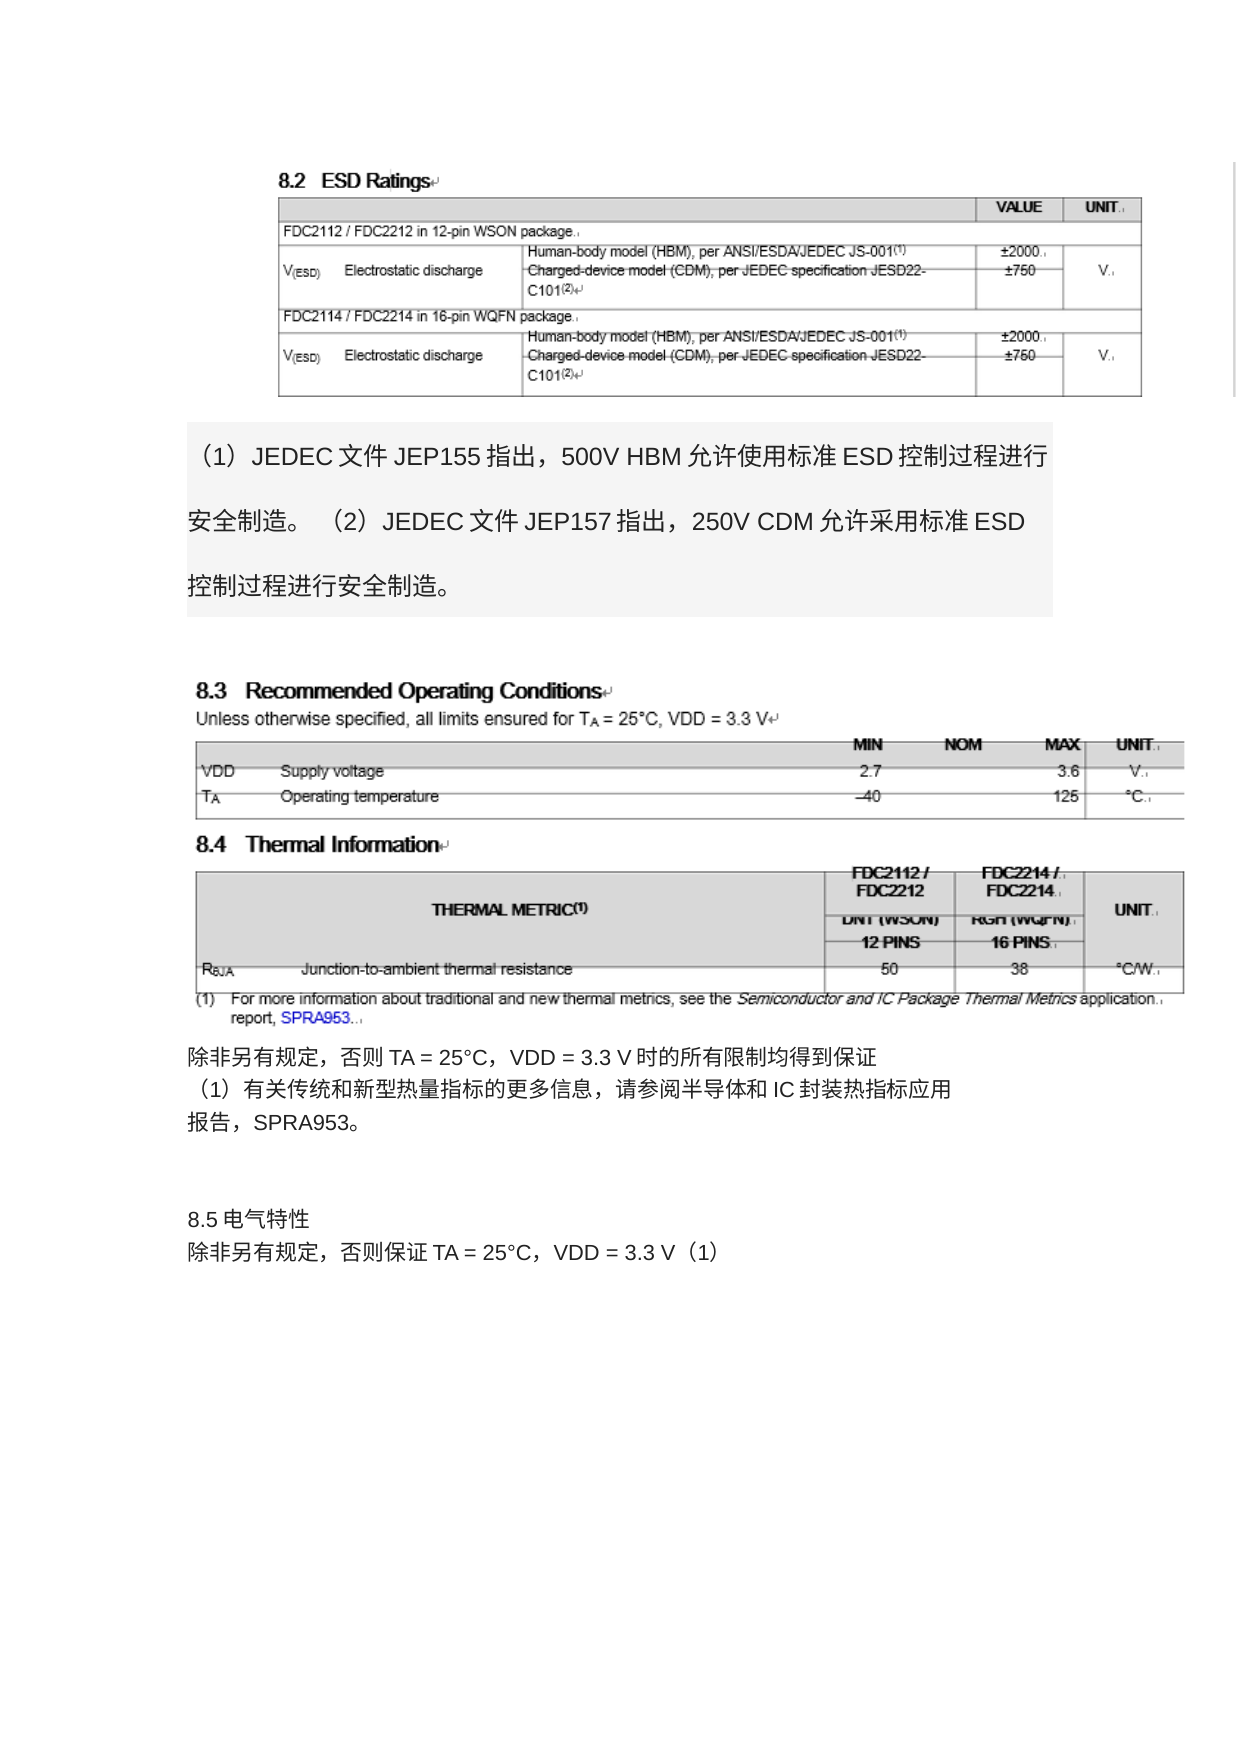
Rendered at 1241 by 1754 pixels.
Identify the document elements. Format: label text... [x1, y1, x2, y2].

picture [187, 682, 1236, 1031]
picture [187, 162, 1236, 397]
text （1）JEDEC文件JEP155指出，500V HBM允许使用标准ESD控制过程进行安全制造。 （2）JEDEC文件JEP157指出，250V CDM允许采用标准ESD控制过程进行安全制造。 [187, 422, 1053, 617]
text （1）有关传统和新型热量指标的更多信息，请参阅半导体和IC封装热指标应用 报告，SPRA953。 [187, 1072, 1053, 1137]
text 除非另有规定，否则TA = 25°C，VDD = 3.3 V时的所有限制均得到保证 [187, 1039, 1053, 1072]
text 8.5电气特性 除非另有规定，否则保证TA = 25°C，VDD = 3.3 V（1） [187, 1202, 1053, 1267]
